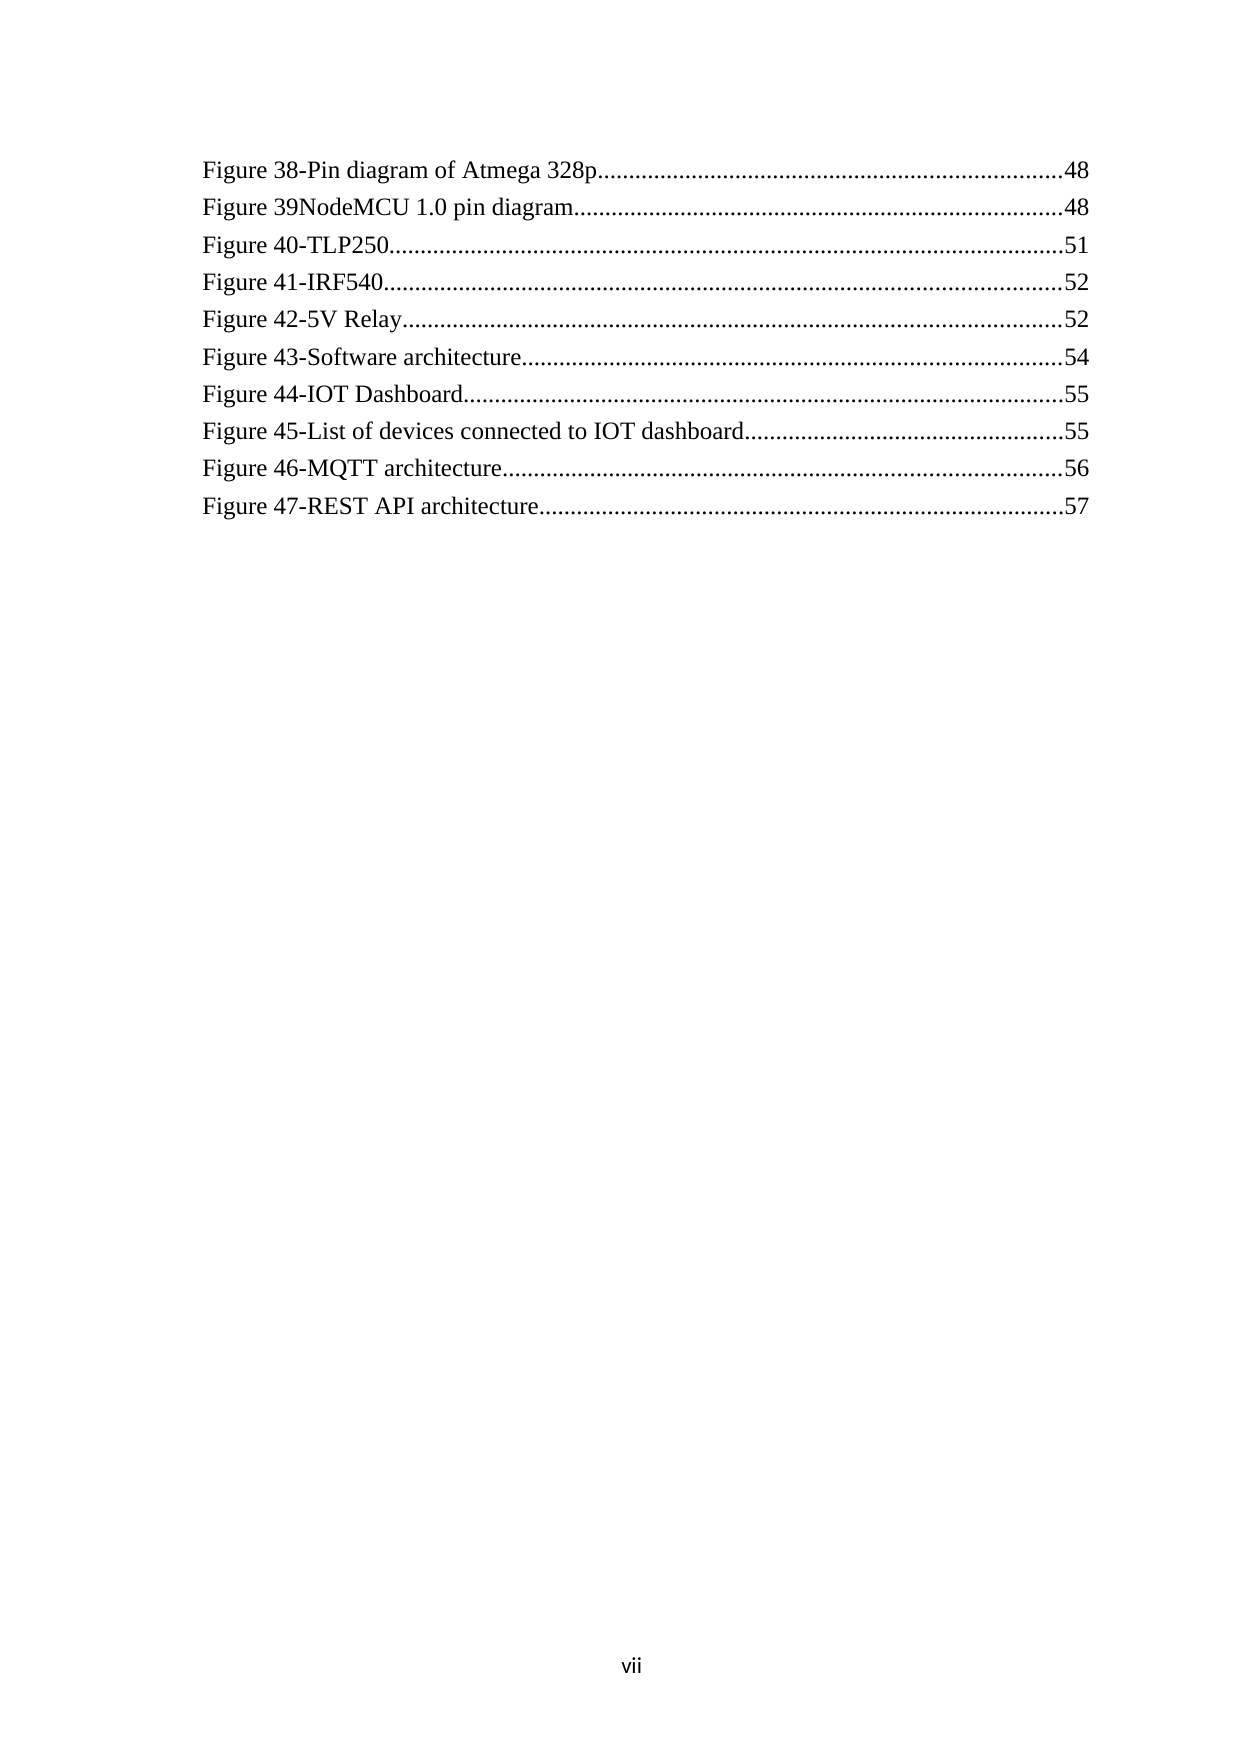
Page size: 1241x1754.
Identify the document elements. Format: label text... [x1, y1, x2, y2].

text Figure 41-IRF540 52 [172, 267, 1090, 296]
text Figure 45-List of devices connected to IOT dashboard 55 [172, 416, 1090, 445]
text Figure 40-TLP250 51 [172, 230, 1090, 258]
text Figure 42-5V Relay 52 [172, 304, 1090, 333]
text Figure 44-IOT Dashboard 55 [172, 379, 1090, 408]
text Figure 47-REST API architecture 57 [172, 491, 1090, 519]
text Figure 46-MQTT architecture 56 [172, 453, 1090, 482]
text Figure 39NodeMCU 1.0 pin diagram 48 [172, 192, 1090, 221]
text Figure 43-Software architecture 54 [172, 342, 1090, 370]
text Figure 38-Pin diagram of Atmega 328p 48 [172, 155, 1090, 184]
